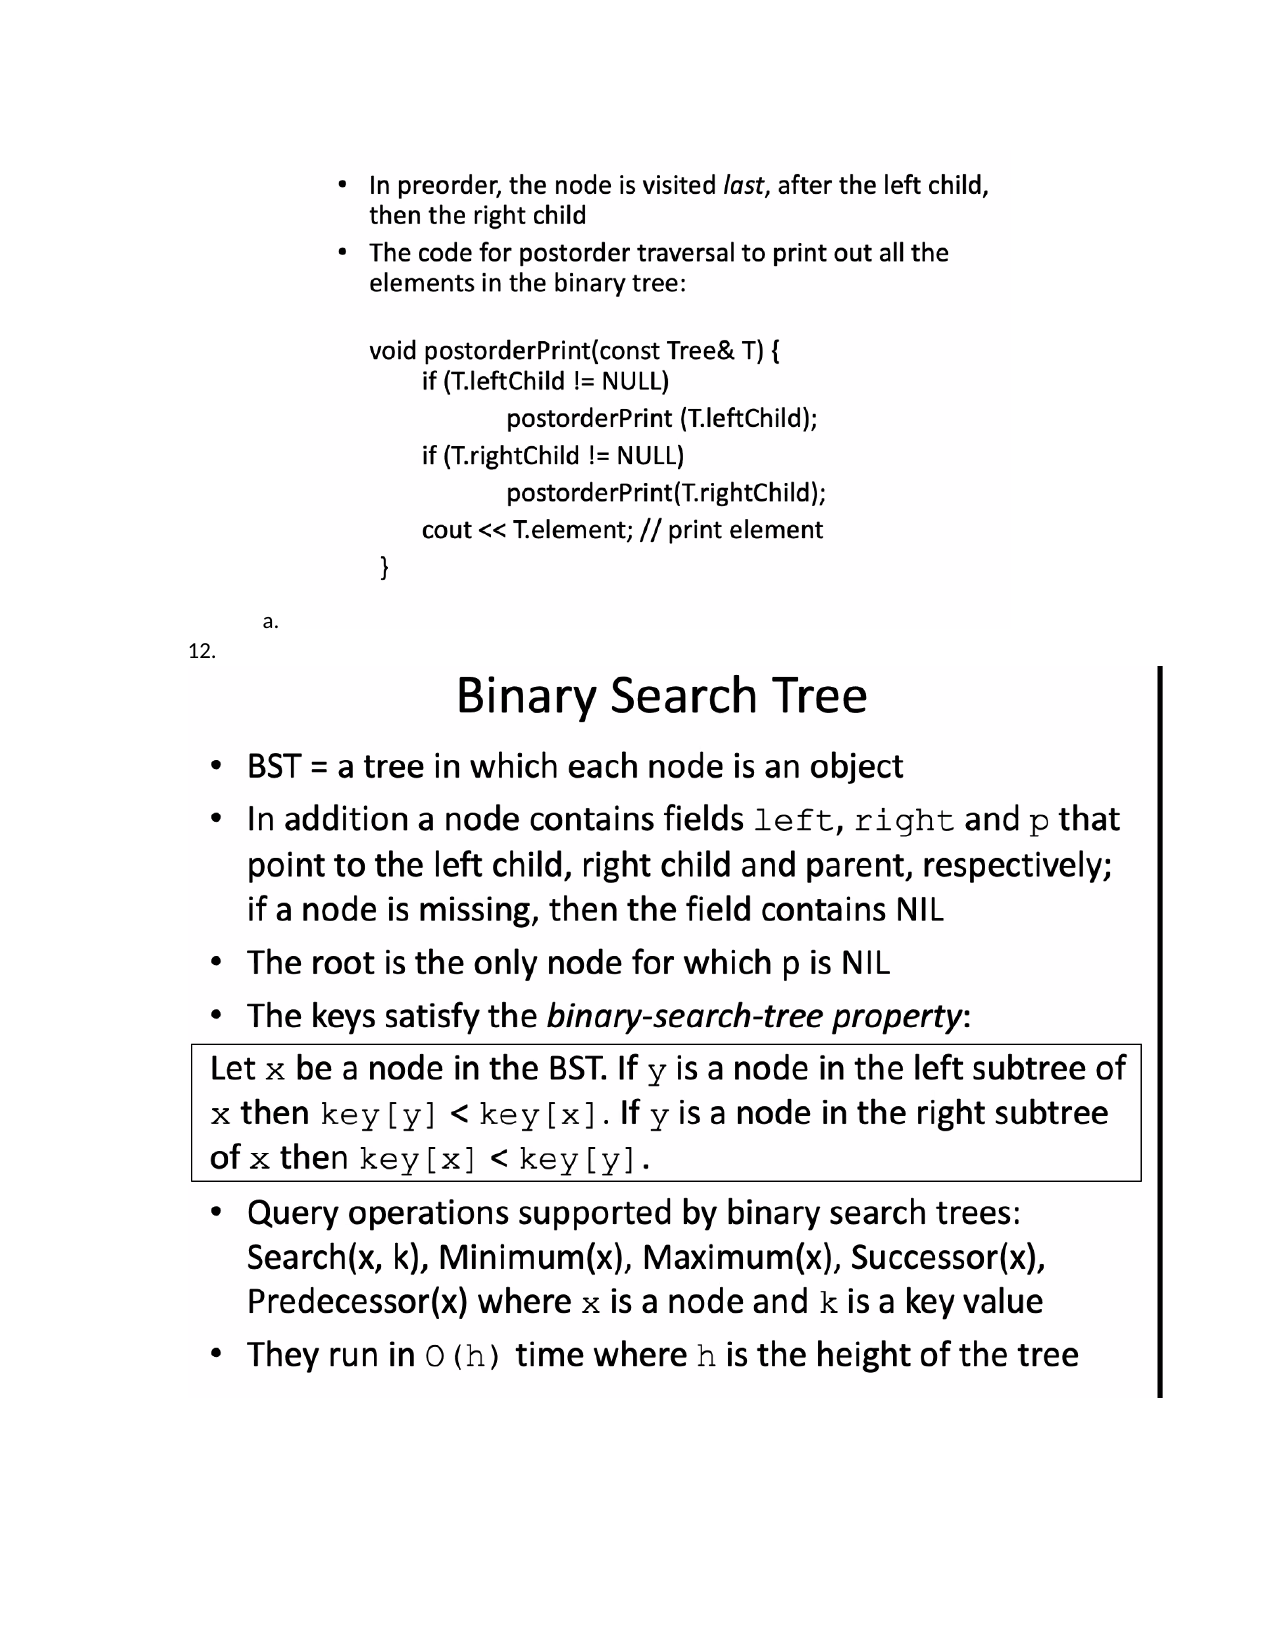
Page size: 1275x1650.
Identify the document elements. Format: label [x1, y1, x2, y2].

picture [300, 150, 1012, 629]
picture [187, 666, 1163, 1398]
